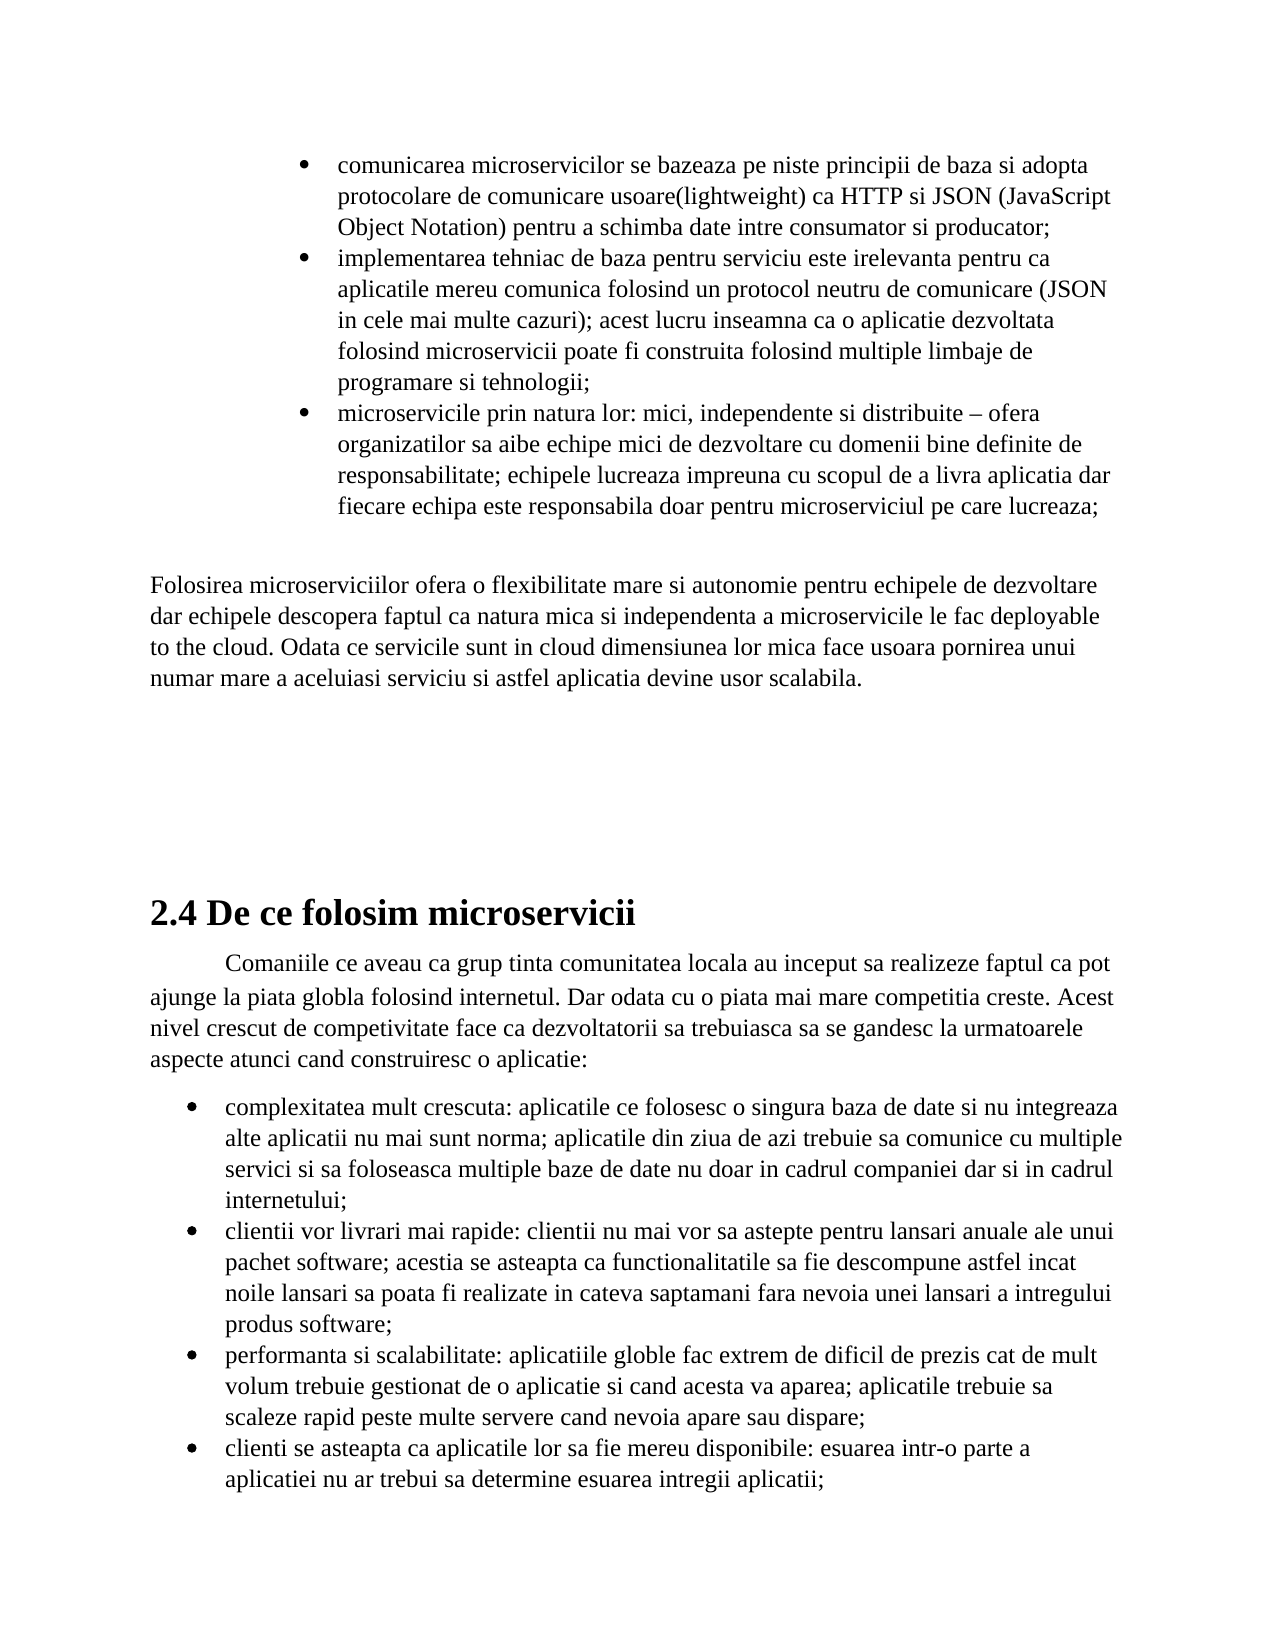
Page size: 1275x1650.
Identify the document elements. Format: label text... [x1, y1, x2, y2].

list clienti se asteapta ca aplicatile lor sa fie mereu disponibile: esuarea intr-o parte a aplicatiei nu ar trebui sa determine esuarea intregii aplicatii; [187, 1433, 1125, 1493]
list performanta si scalabilitate: aplicatiile globle fac extrem de dificil de prezis cat de mult volum trebuie gestionat de o aplicatie si cand acesta va aparea; aplicatile trebuie sa scaleze rapid peste multe servere cand nevoia apare sau dispare; [187, 1340, 1125, 1431]
list implementarea tehniac de baza pentru serviciu este irelevanta pentru ca aplicatile mereu comunica folosind un protocol neutru de comunicare (JSON in cele mai multe cazuri); acest lucru inseamna ca o aplicatie dezvoltata folosind microservicii poate fi construita folosind multiple limbaje de programare si tehnologii; [300, 243, 1125, 396]
list comunicarea microservicilor se bazeaza pe niste principii de baza si adopta protocolare de comunicare usoare(lightweight) ca HTTP si JSON (JavaScript Object Notation) pentru a schimba date intre consumator si producator; [300, 150, 1125, 241]
list clientii vor livrari mai rapide: clientii nu mai vor sa astepte pentru lansari anuale ale unui pachet software; acestia se asteapta ca functionalitatile sa fie descompune astfel incat noile lansari sa poata fi realizate in cateva saptamani fara nevoia unei lansari a intregului produs software; [187, 1216, 1125, 1338]
text Folosirea microserviciilor ofera o flexibilitate mare si autonomie pentru echipele de dezvoltare dar echipele descopera faptul ca natura mica si independenta a microservicile le fac deployable to the cloud. Odata ce servicile sunt in cloud dimensiunea lor mica face usoara pornirea unui numar mare a aceluiasi serviciu si astfel aplicatia devine usor scalabila. [150, 570, 1125, 692]
text 2.4 De ce folosim microservicii Comaniile ce aveau ca grup tinta comunitatea locala au inceput sa realizeze faptul ca pot ajunge la piata globla folosind internetul. Dar odata cu o piata mai mare competitia creste. Acest nivel crescut de competivitate face ca dezvoltatorii sa trebuiasca sa se gandesc la urmatoarele aspecte atunci cand construiresc o aplicatie: [150, 890, 1125, 1073]
list microservicile prin natura lor: mici, independente si distribuite – ofera organizatilor sa aibe echipe mici de dezvoltare cu domenii bine definite de responsabilitate; echipele lucreaza impreuna cu scopul de a livra aplicatia dar fiecare echipa este responsabila doar pentru microserviciul pe care lucreaza; [300, 398, 1125, 520]
list complexitatea mult crescuta: aplicatile ce folosesc o singura baza de date si nu integreaza alte aplicatii nu mai sunt norma; aplicatile din ziua de azi trebuie sa comunice cu multiple servici si sa foloseasca multiple baze de date nu doar in cadrul companiei dar si in cadrul internetului; [187, 1092, 1125, 1214]
